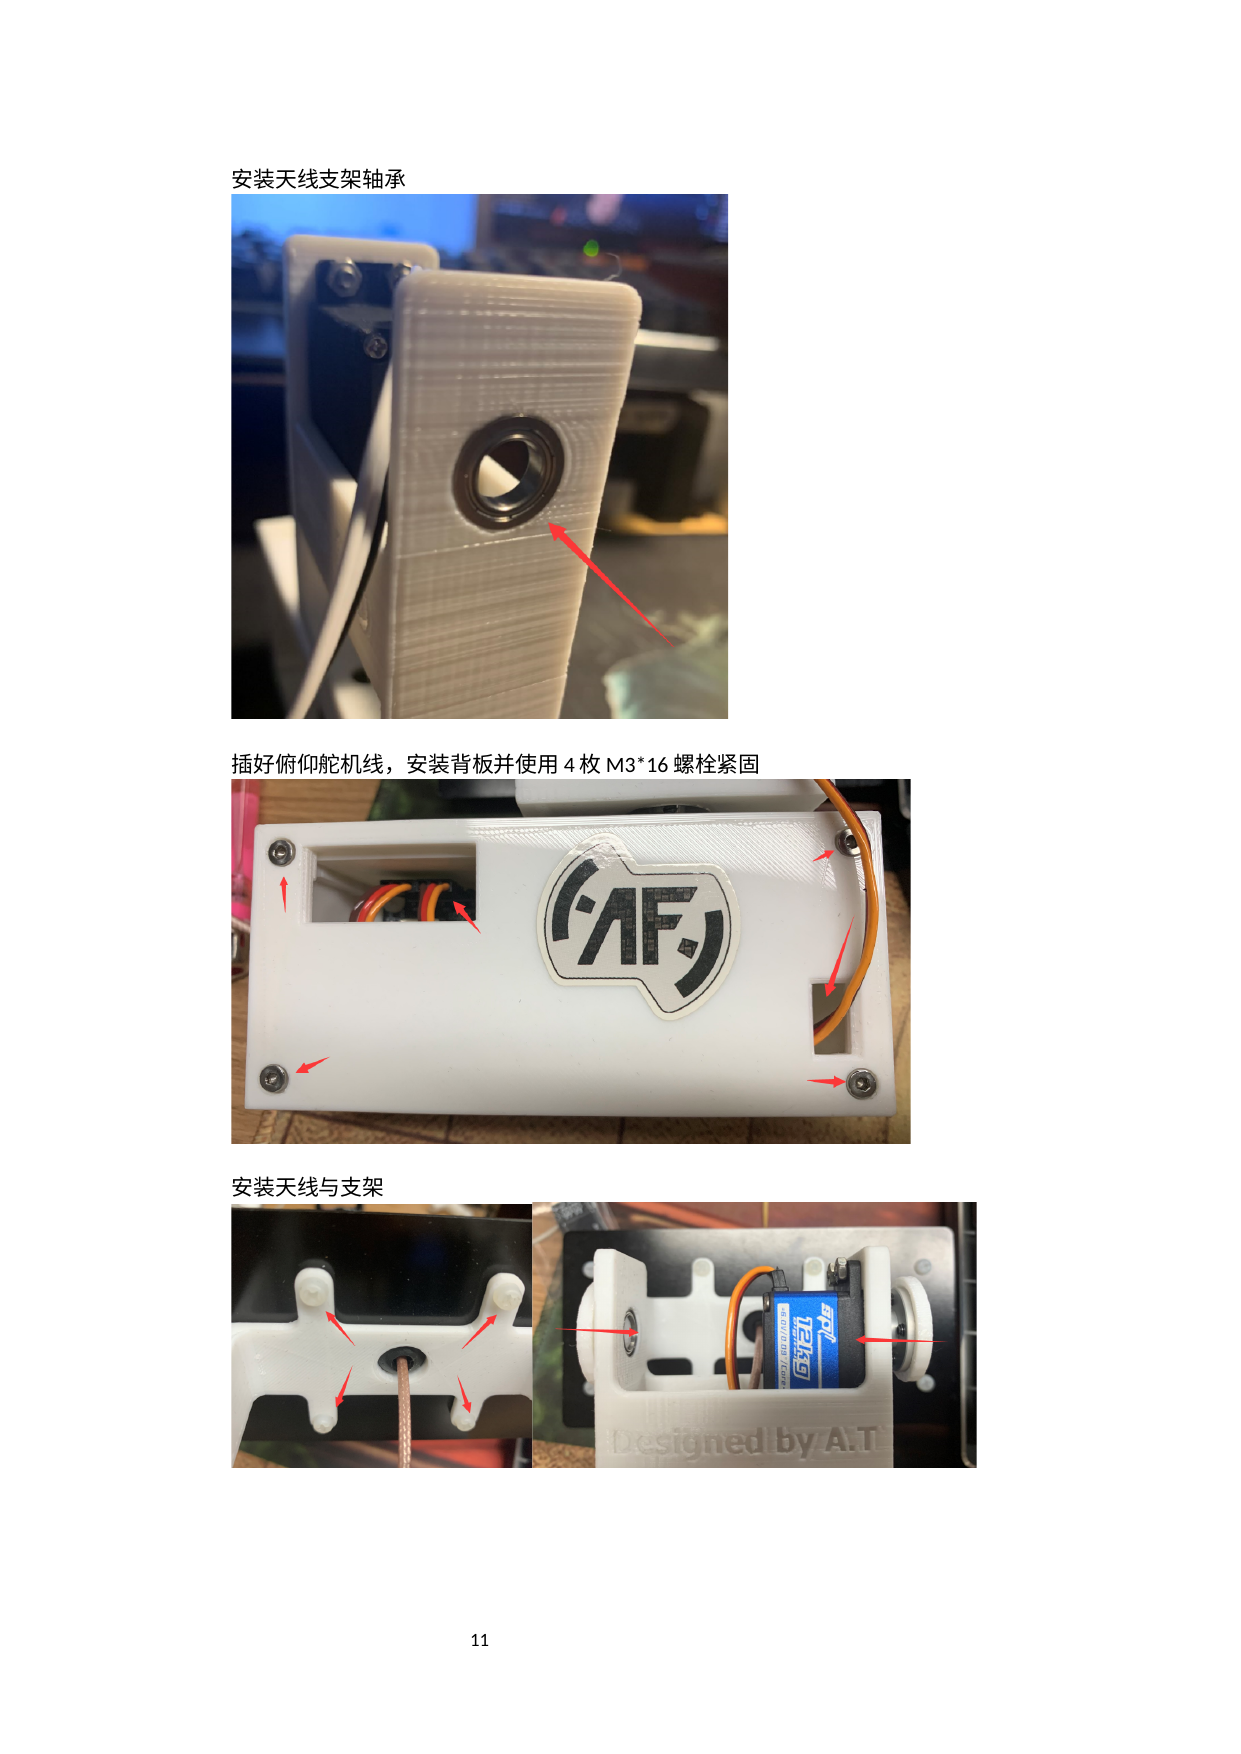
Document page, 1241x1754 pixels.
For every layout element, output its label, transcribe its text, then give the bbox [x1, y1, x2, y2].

picture [231, 779, 911, 1144]
picture [231, 194, 729, 719]
picture [231, 1202, 977, 1468]
list 插好俯仰舵机线，安装背板并使用4枚M3*16螺栓紧固 [187, 747, 1053, 779]
list 安装天线支架轴承 [187, 162, 1053, 194]
list 安装天线与支架 [187, 1169, 1053, 1202]
